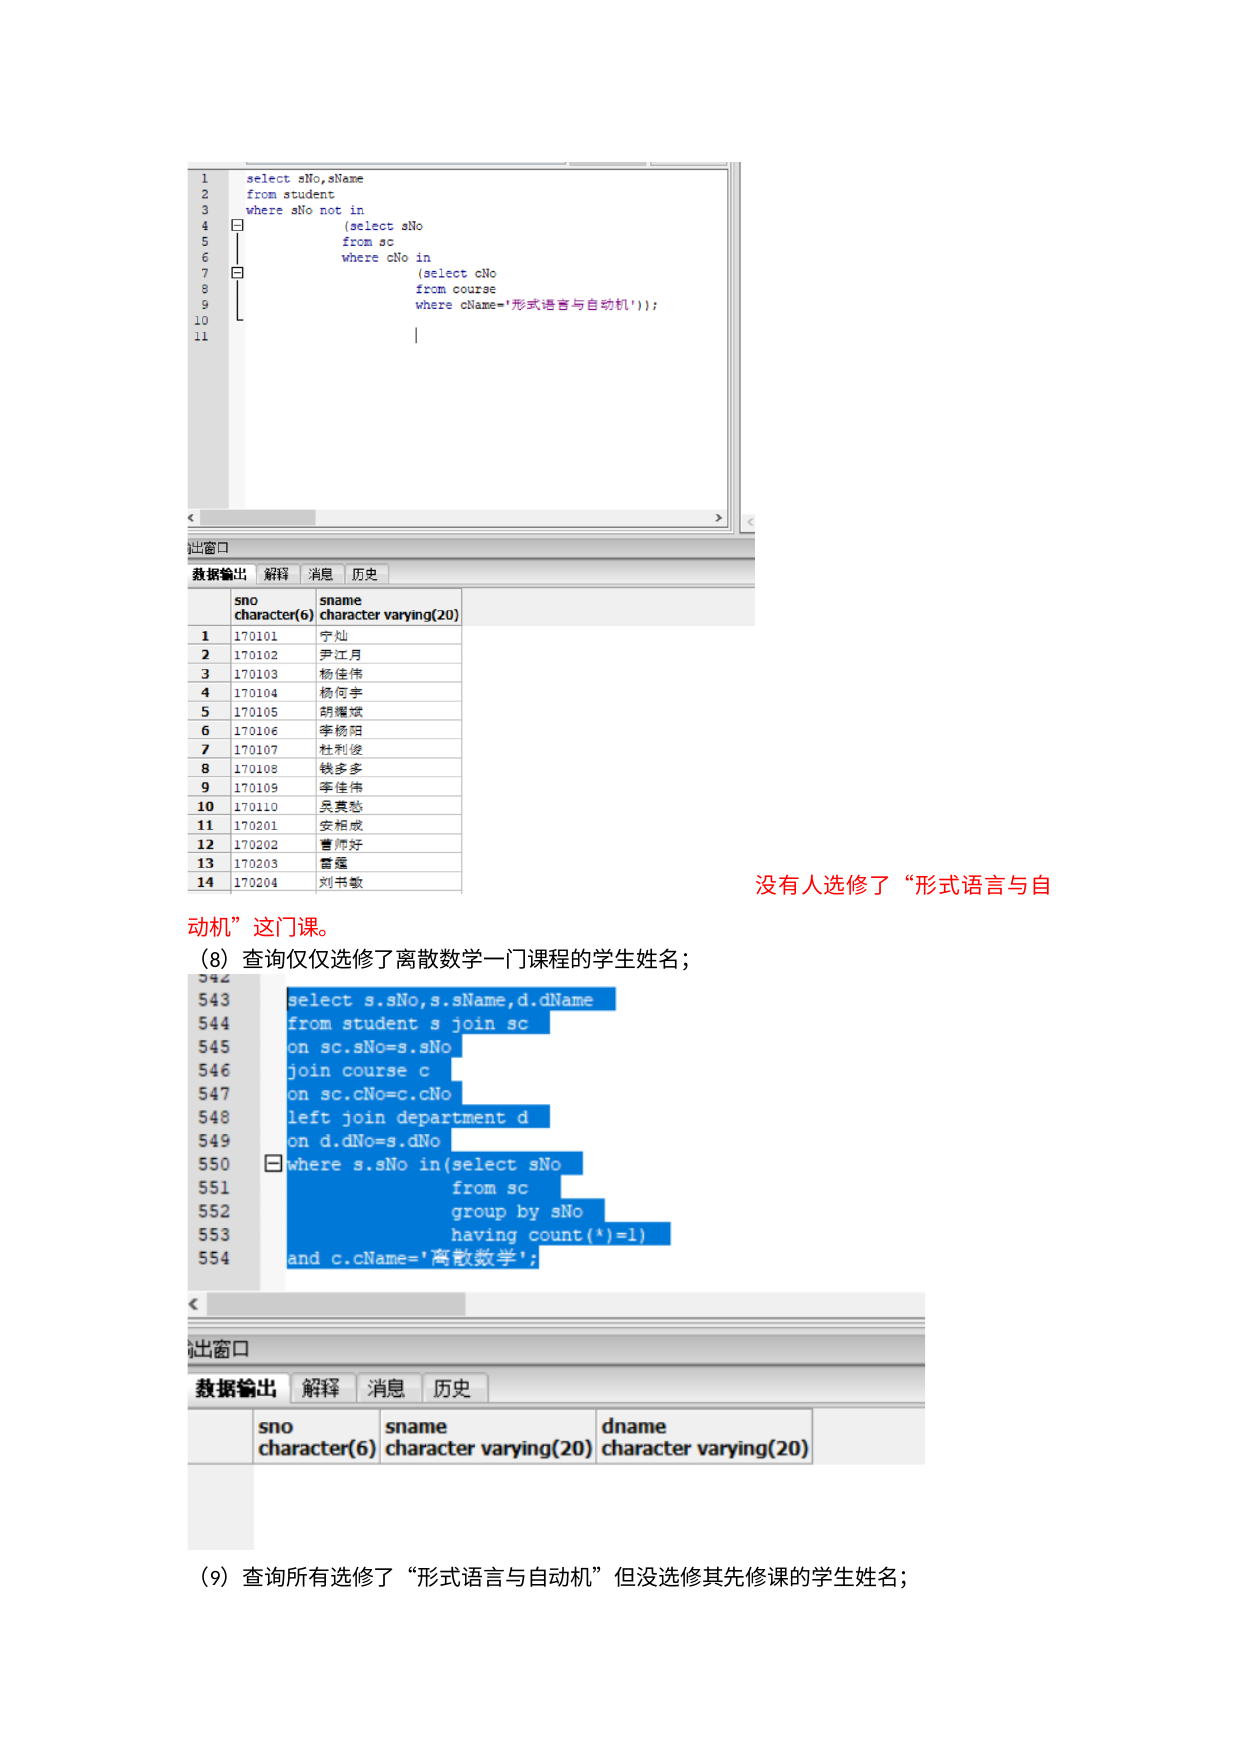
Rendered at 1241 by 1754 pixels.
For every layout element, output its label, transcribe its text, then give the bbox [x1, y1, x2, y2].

picture [187, 162, 755, 894]
list 查询仅仅选修了离散数学一门课程的学生姓名； [187, 942, 1053, 974]
picture [187, 974, 926, 1550]
list 查询所有选修了“形式语言与自动机”但没选修其先修课的学生姓名； [187, 1559, 1053, 1592]
